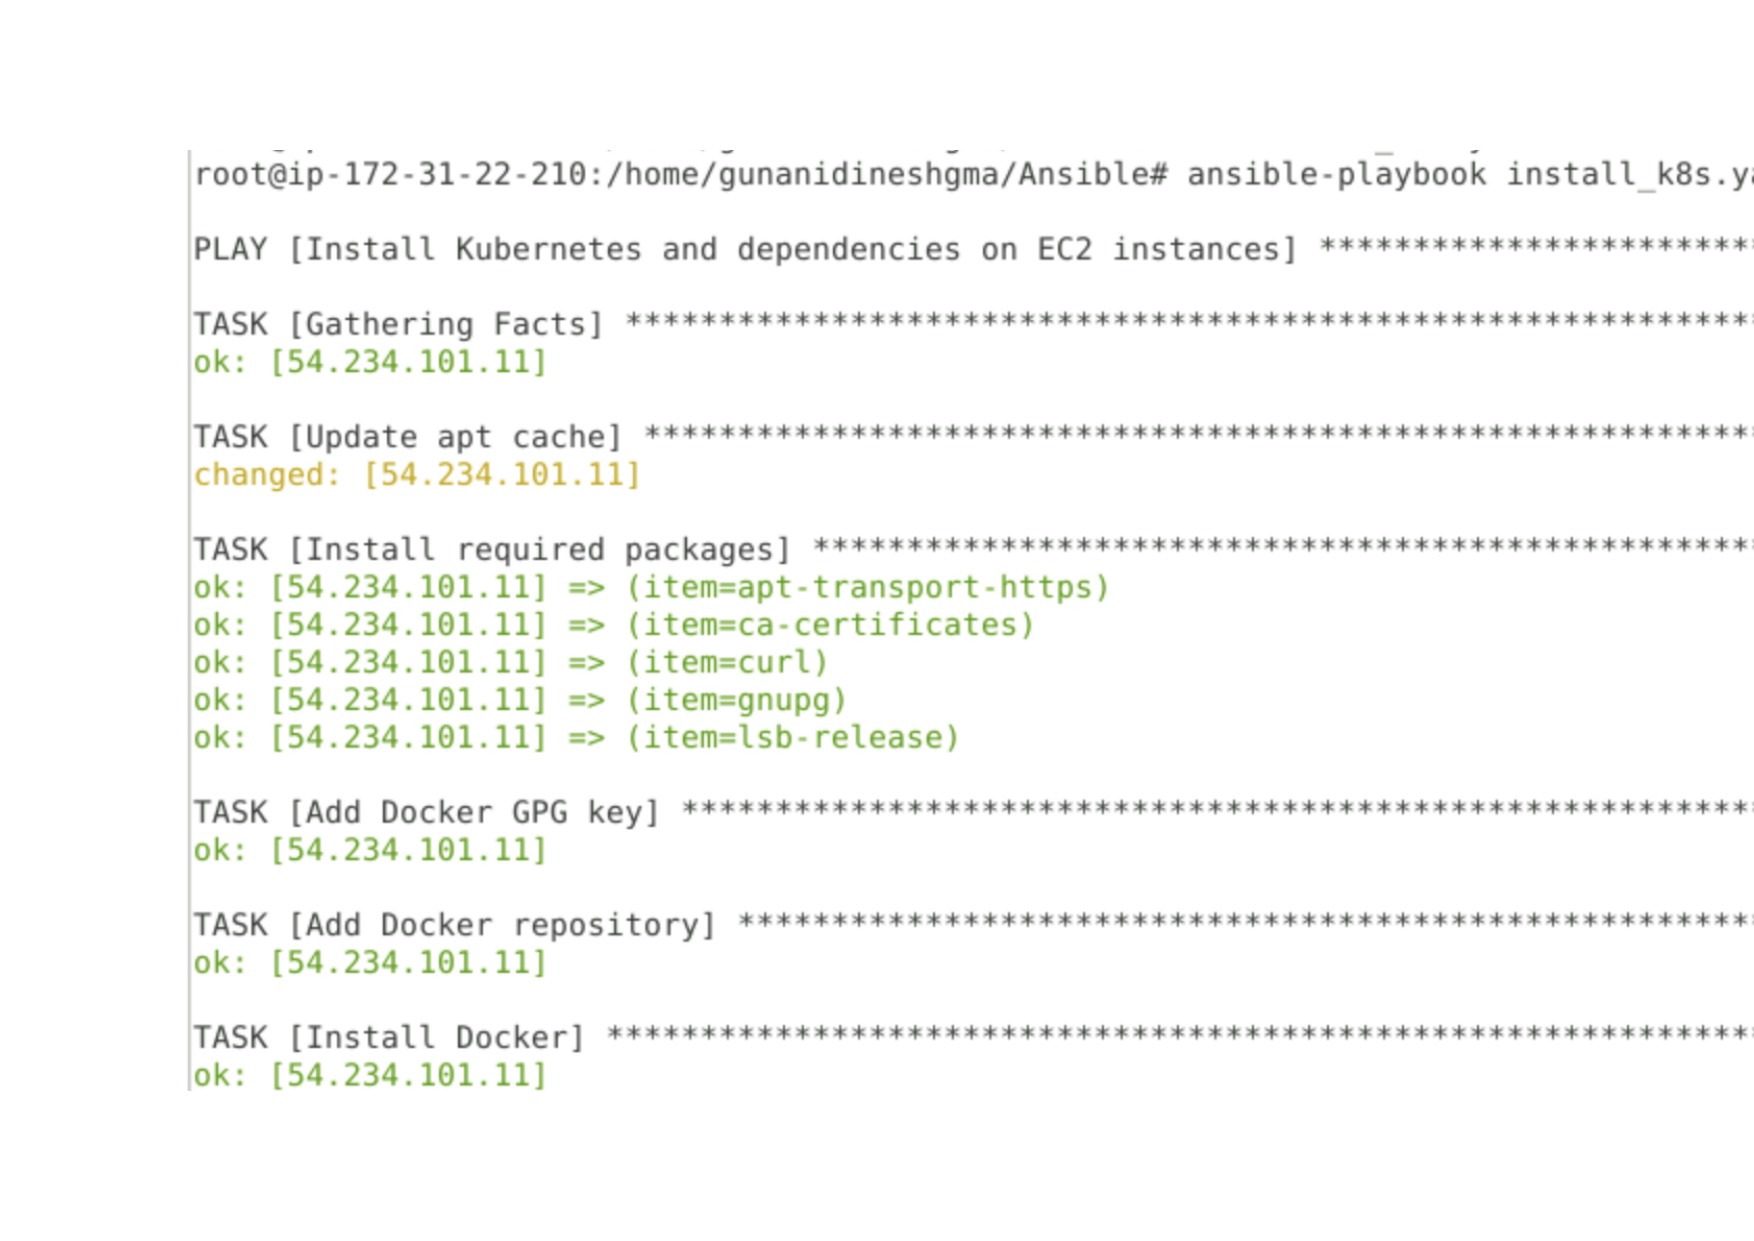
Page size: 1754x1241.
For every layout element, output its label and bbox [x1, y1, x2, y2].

picture [187, 150, 1754, 1091]
